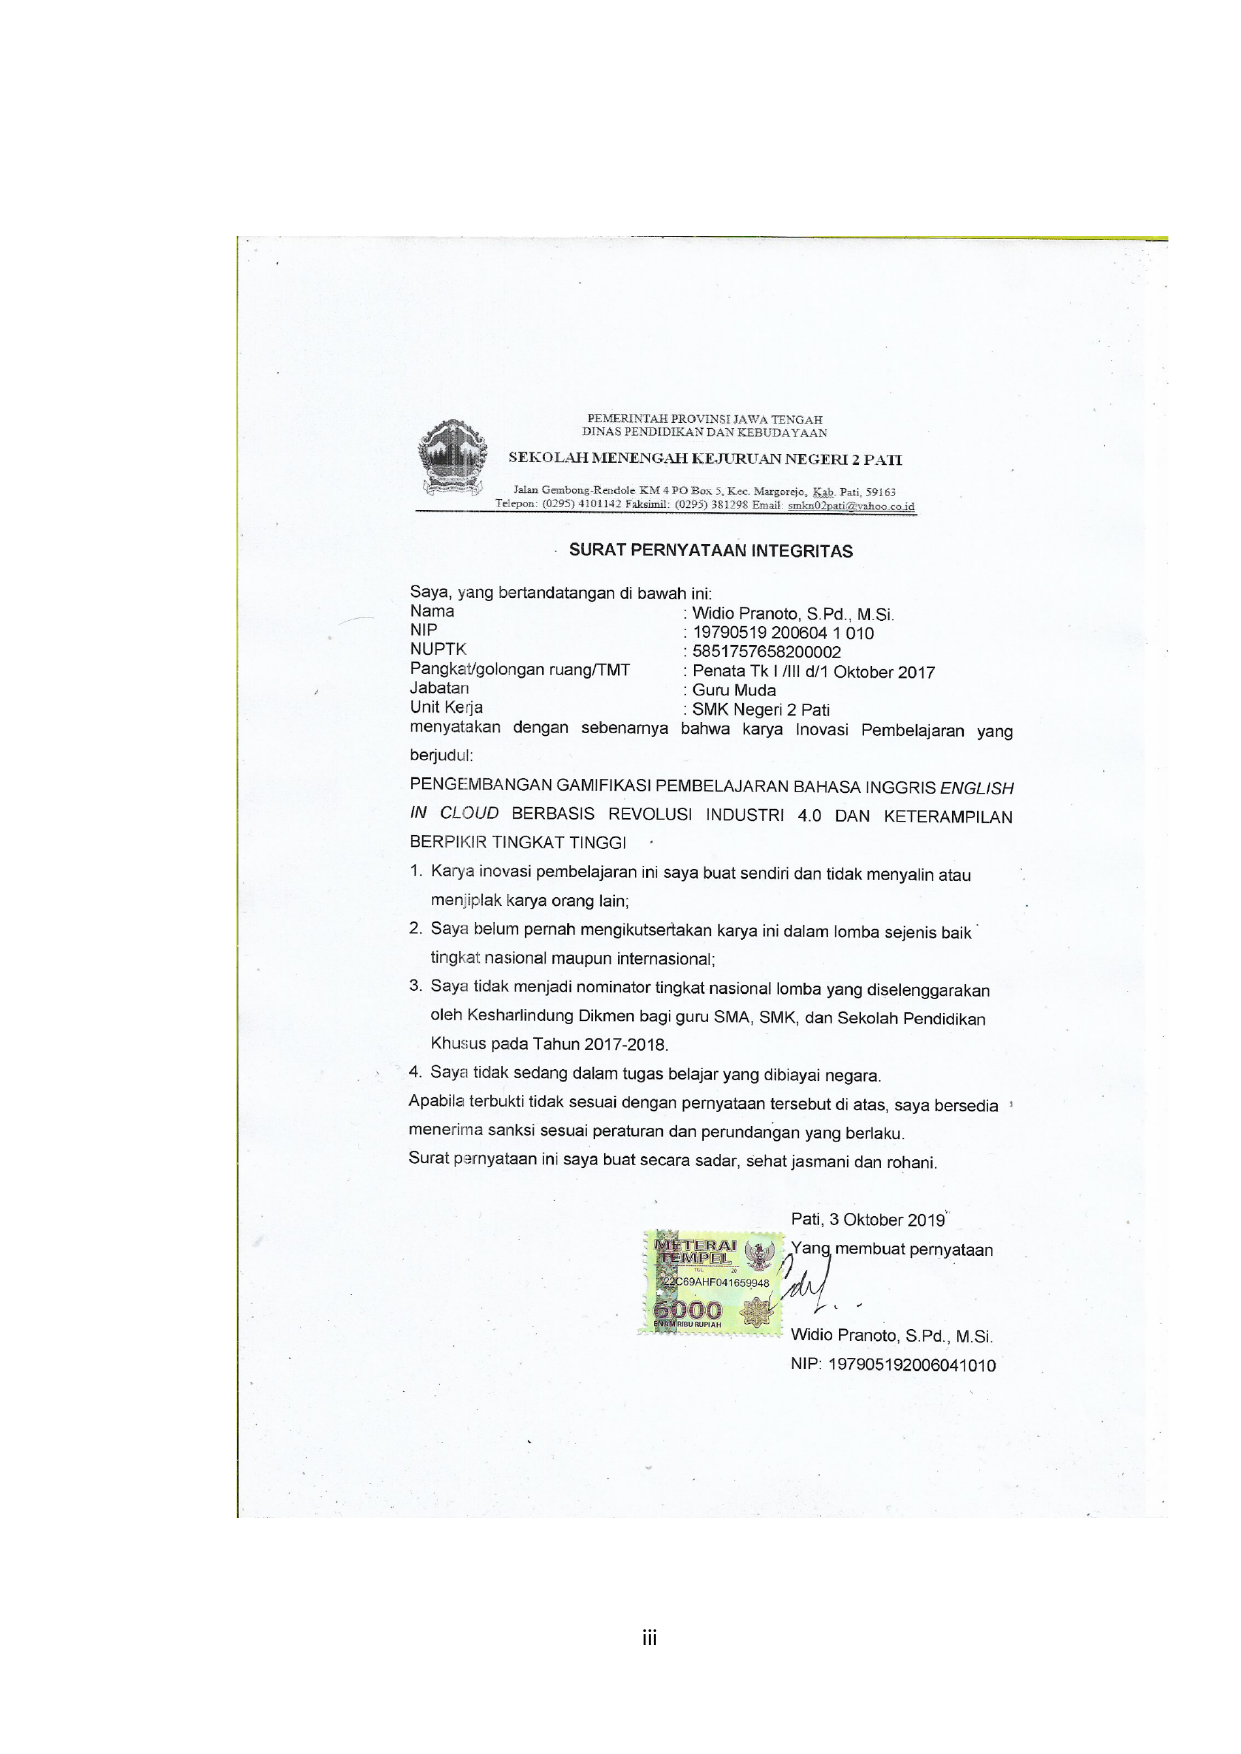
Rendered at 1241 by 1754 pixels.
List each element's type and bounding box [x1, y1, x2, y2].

picture [236, 236, 1169, 1518]
